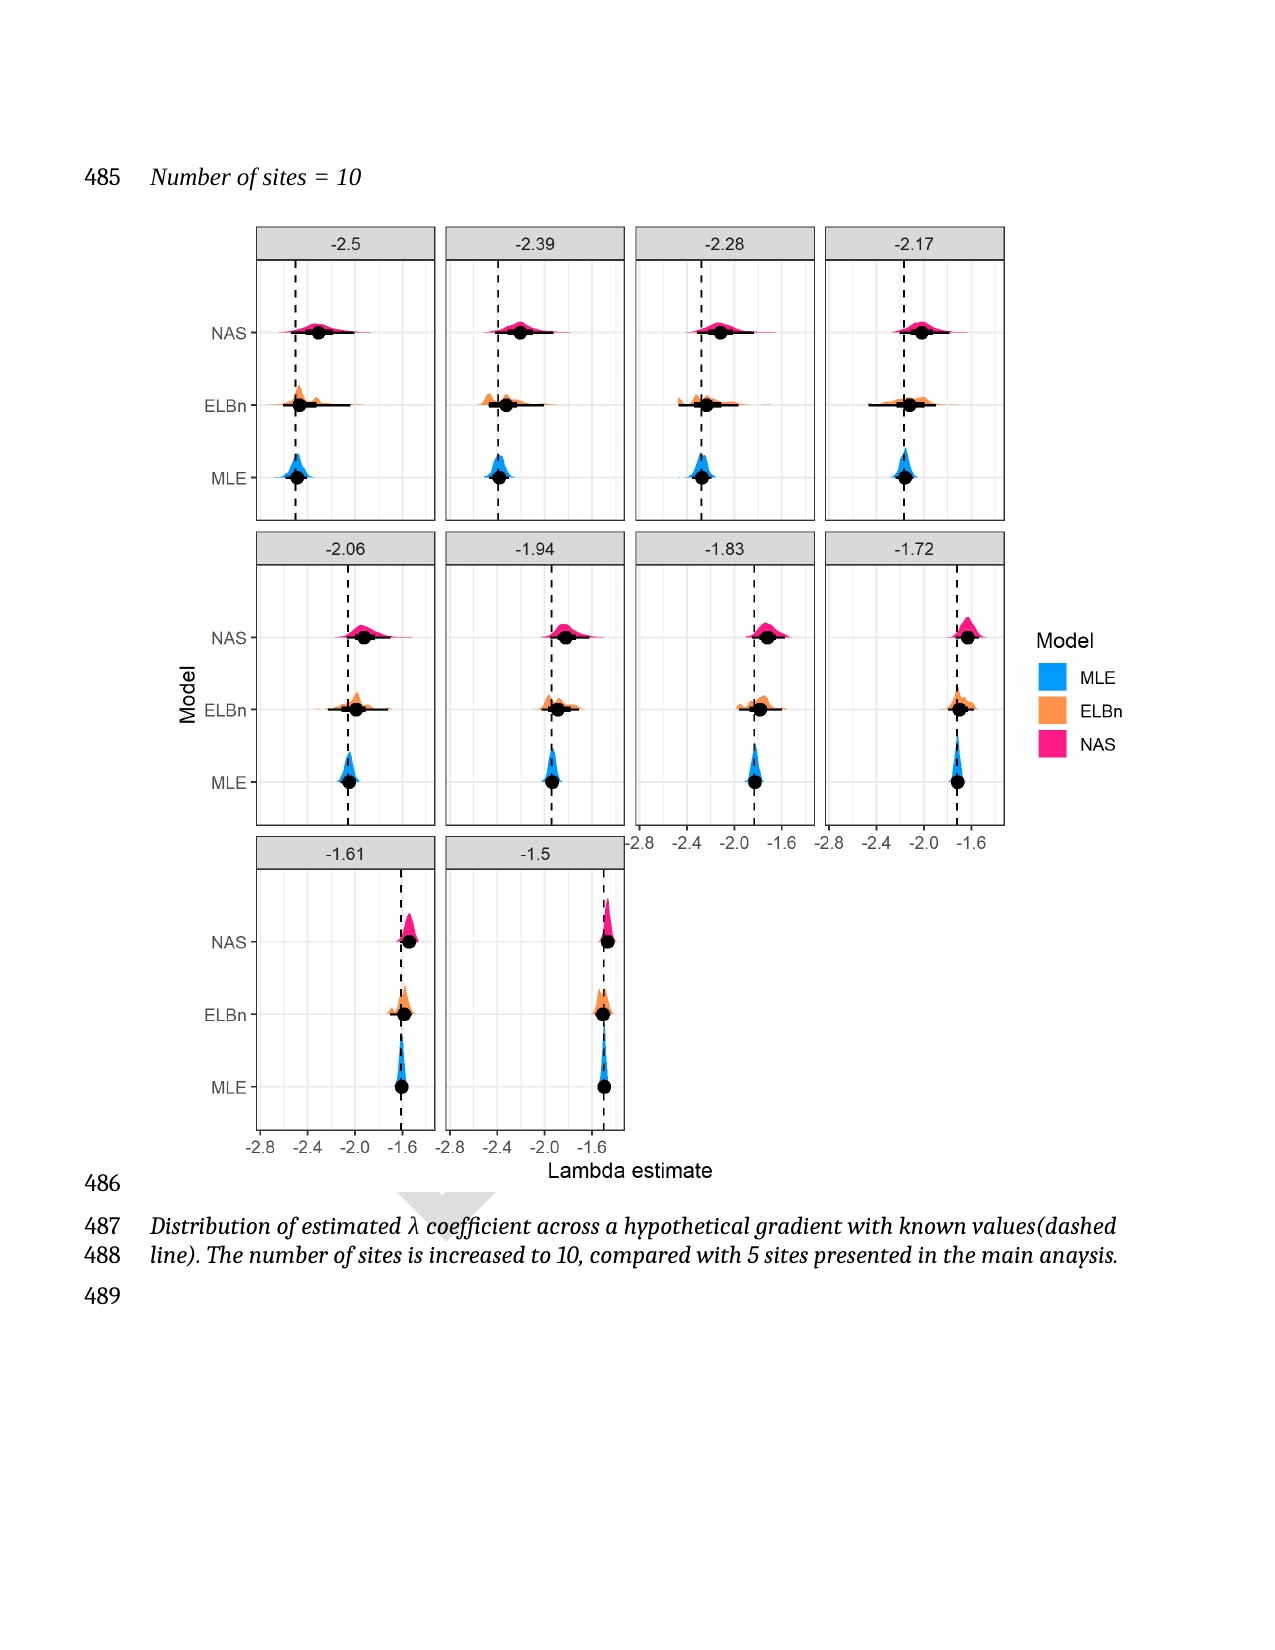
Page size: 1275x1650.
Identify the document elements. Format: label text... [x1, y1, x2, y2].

subtitle Number of sites = 10 [150, 162, 1125, 191]
text Distribution of estimated coefficient across a hypothetical gradient with known values(dashed line). The number of sites is increased to 10, compared with 5 sites presented in the main anaysis. [150, 1212, 1125, 1269]
picture [168, 216, 1144, 1192]
